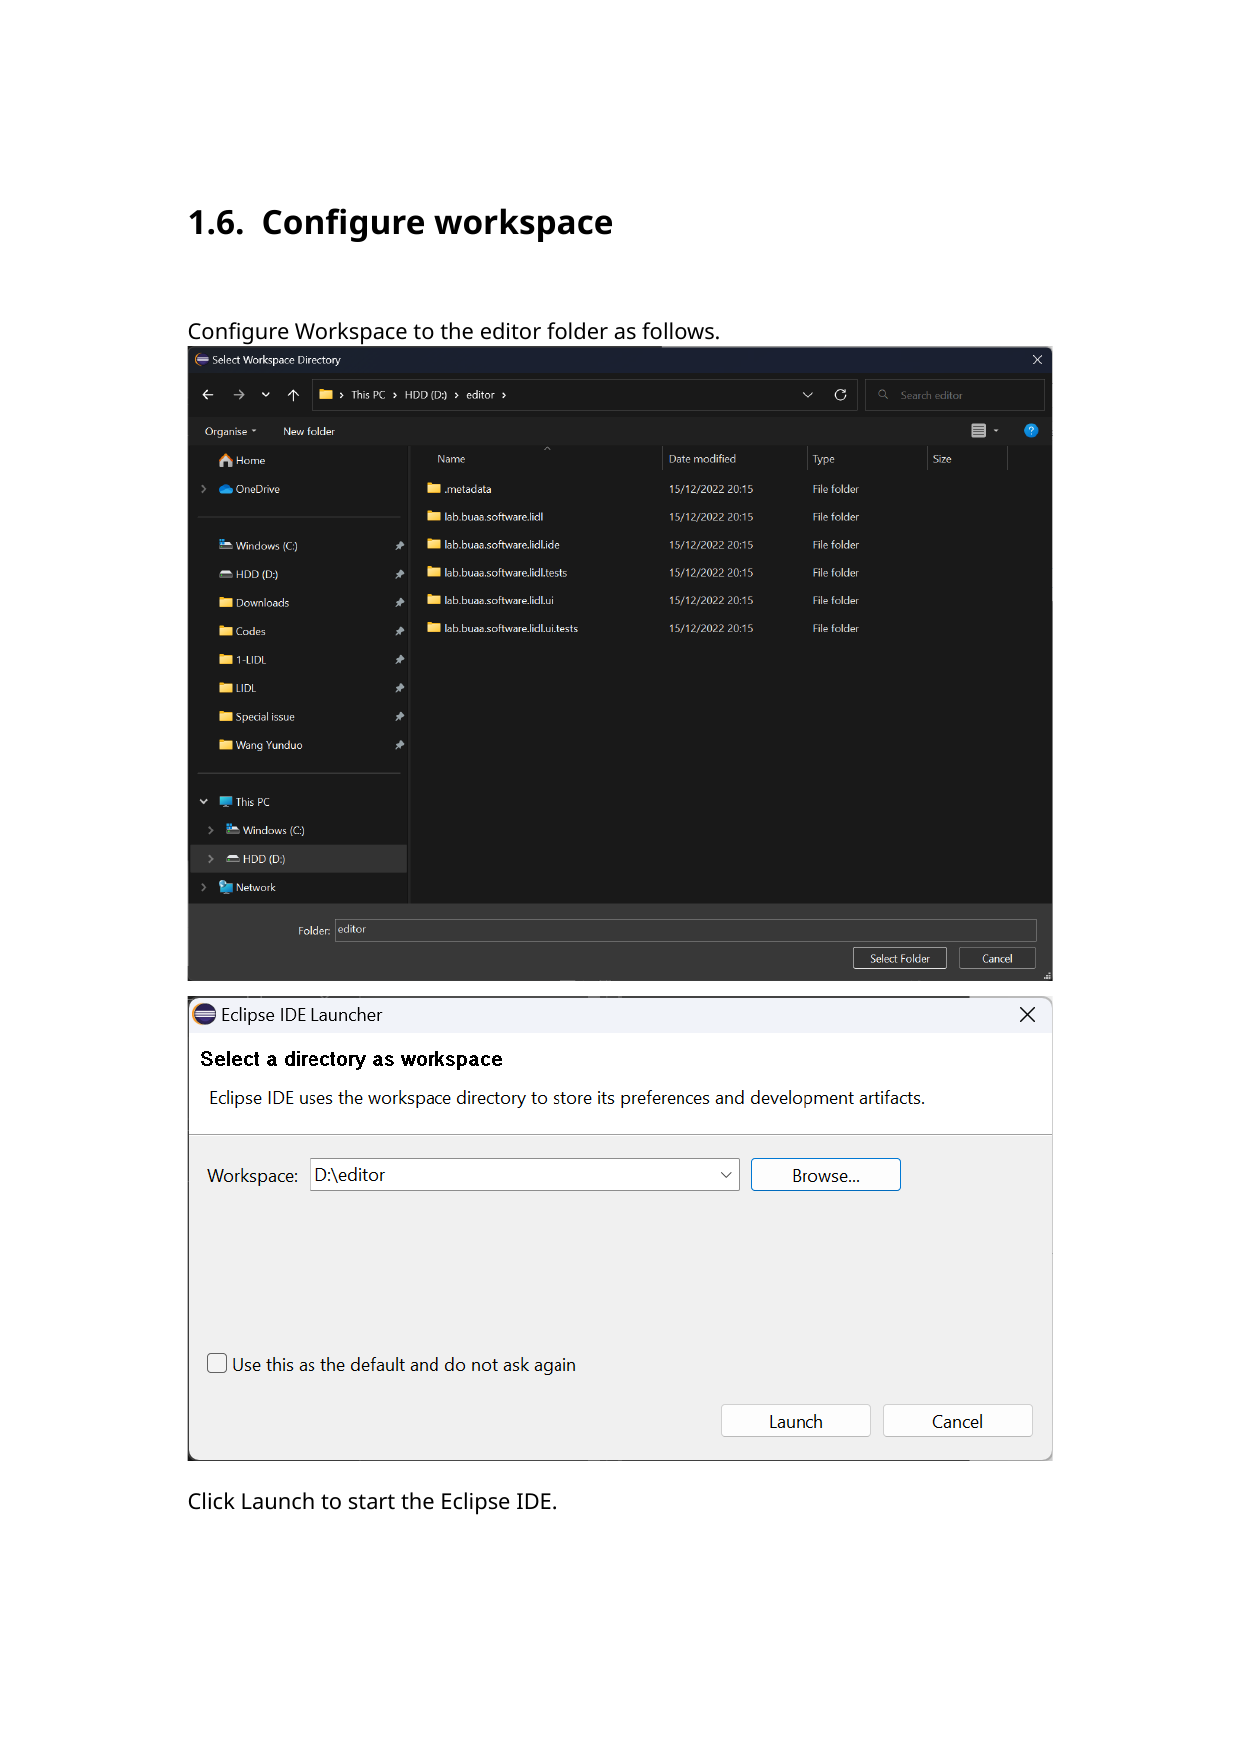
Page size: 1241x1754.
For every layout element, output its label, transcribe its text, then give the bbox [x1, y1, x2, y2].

text Click Launch to start the Eclipse IDE. [187, 1484, 1053, 1517]
picture [187, 996, 1053, 1461]
picture [187, 346, 1053, 981]
subtitle Configure workspace [187, 189, 1053, 254]
text Configure Workspace to the editor folder as follows. [187, 314, 1053, 346]
